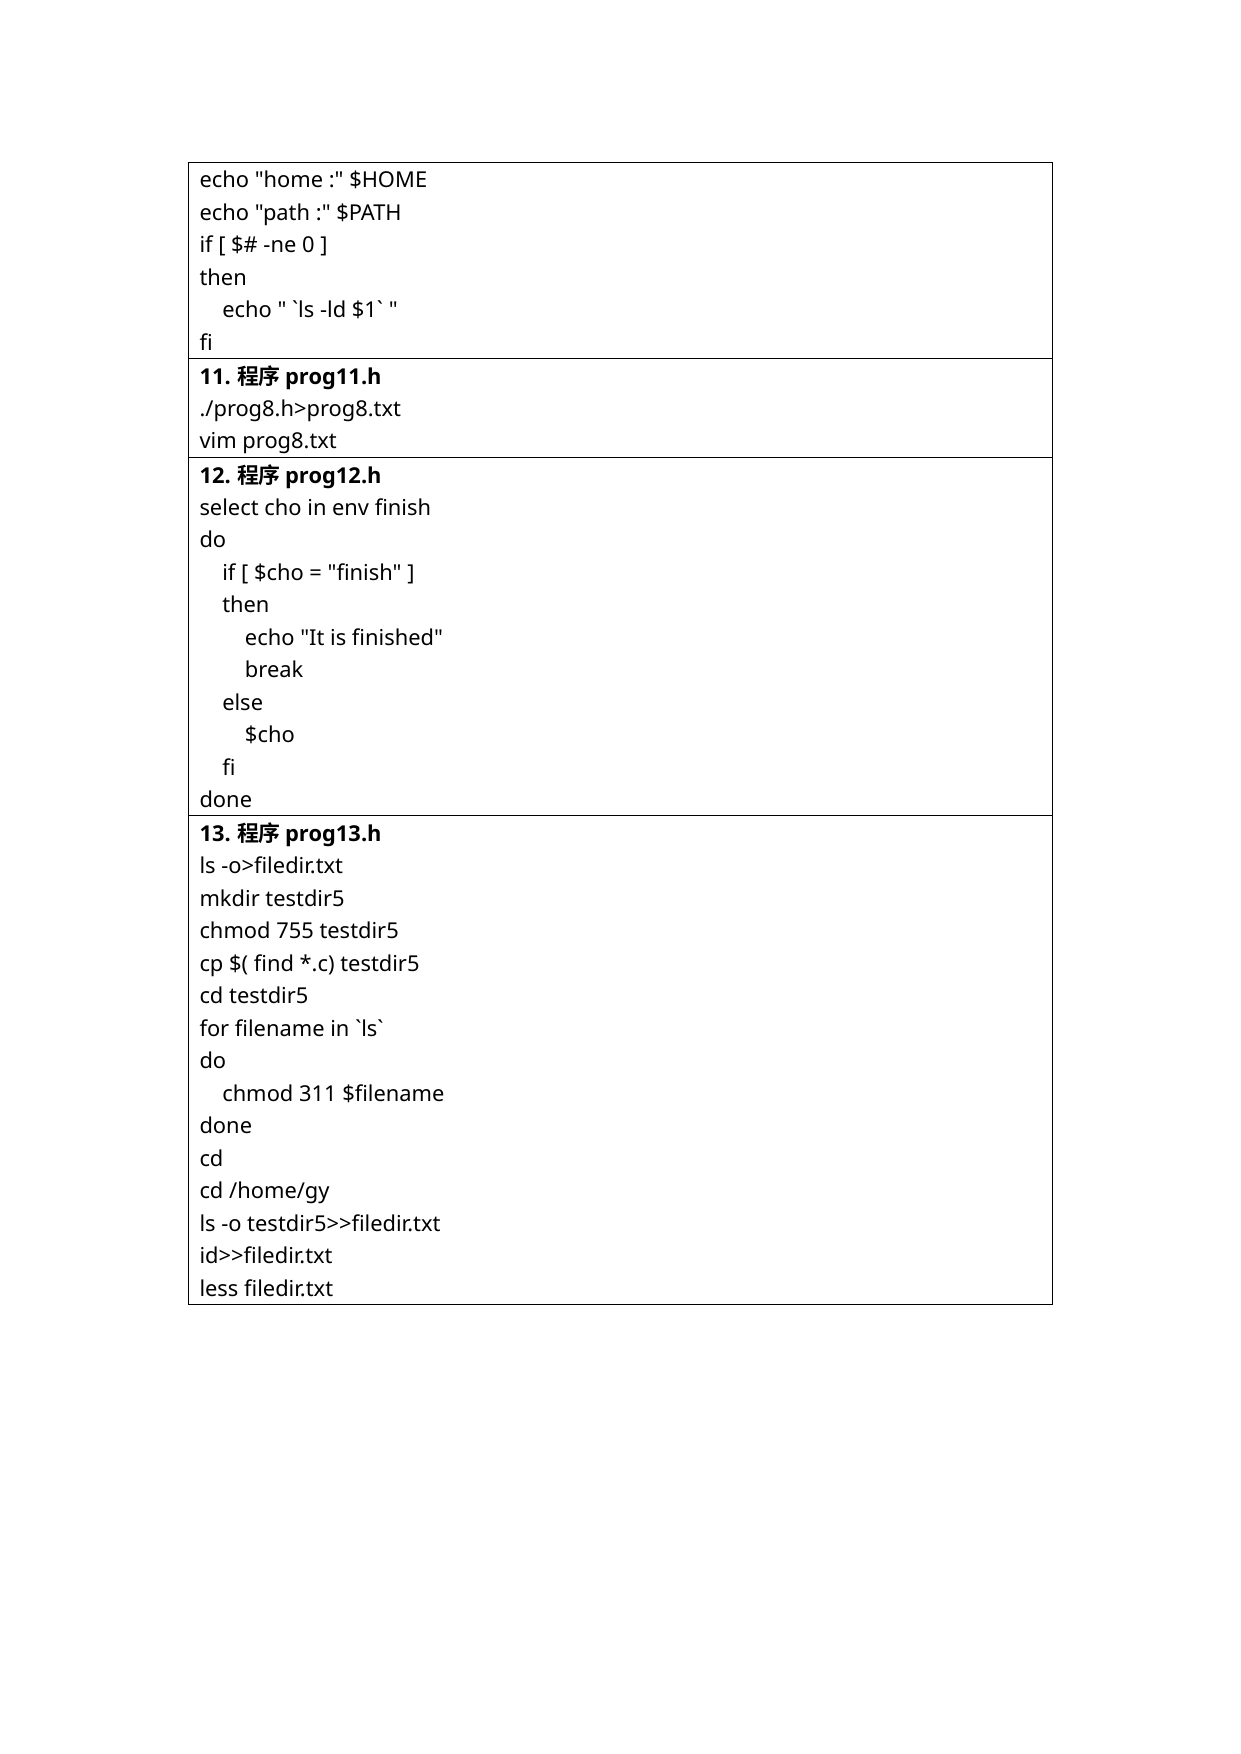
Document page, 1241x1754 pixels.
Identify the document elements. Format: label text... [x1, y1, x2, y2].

table_cell 程序prog11.h ./prog8.h>prog8.txt vim prog8.txt [189, 359, 1052, 457]
table_cell 程序prog12.h select cho in env finish do if [ $cho = "finish" ] then echo "It is finished" break else $cho fi done [189, 458, 1052, 815]
table_cell 程序prog13.h ls -o>filedir.txt mkdir testdir5 chmod 755 testdir5 cp $( find *.c) testdir5 cd testdir5 for filename in `ls` do chmod 311 $filename done cd cd /home/gy ls -o testdir5>>filedir.txt id>>filedir.txt less filedir.txt [189, 816, 1052, 1304]
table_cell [189, 163, 1052, 358]
